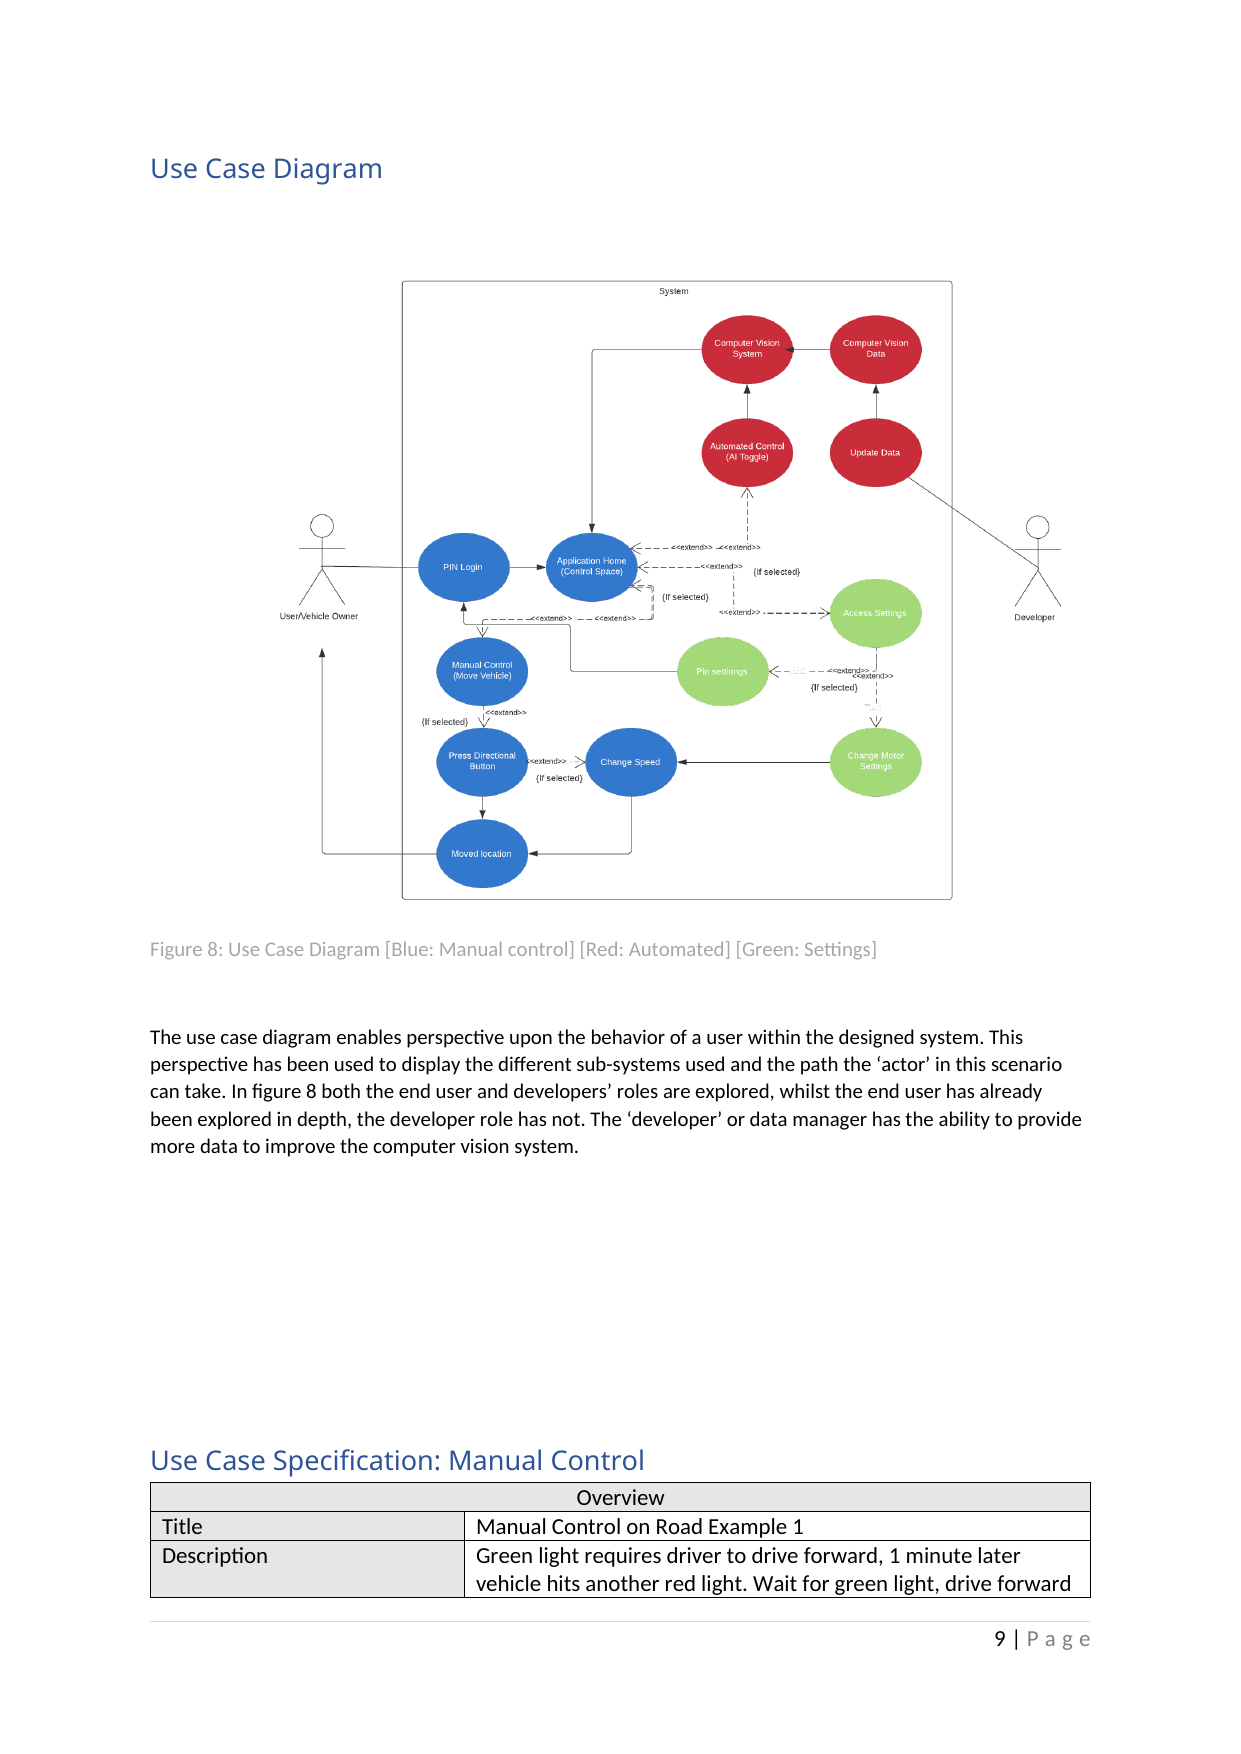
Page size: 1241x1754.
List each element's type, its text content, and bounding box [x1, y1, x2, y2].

text The use case diagram enables perspective upon the behavior of a user within the designed system. This perspective has been used to display the different sub-systems used and the path the ‘actor’ in this scenario can take. In figure 8 both the end user and developers’ roles are explored, whilst the end user has already been explored in depth, the developer role has not. The ‘developer’ or data manager has the ability to provide more data to improve the computer vision system. [150, 1024, 1090, 1159]
table_cell Manual Control on Road Example 1 [465, 1512, 1090, 1540]
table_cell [465, 1541, 1090, 1597]
table_header Overview [151, 1483, 1090, 1511]
picture [150, 189, 1158, 917]
text Figure 8: Use Case Diagram [Blue: Manual control] [Red: Automated] [Green: Settings] [150, 936, 1090, 961]
subtitle Use Case Specification: Manual Control [150, 1442, 1090, 1479]
table_cell Description [151, 1541, 464, 1597]
table_cell Title [151, 1512, 464, 1540]
subtitle Use Case Diagram [150, 150, 1090, 187]
